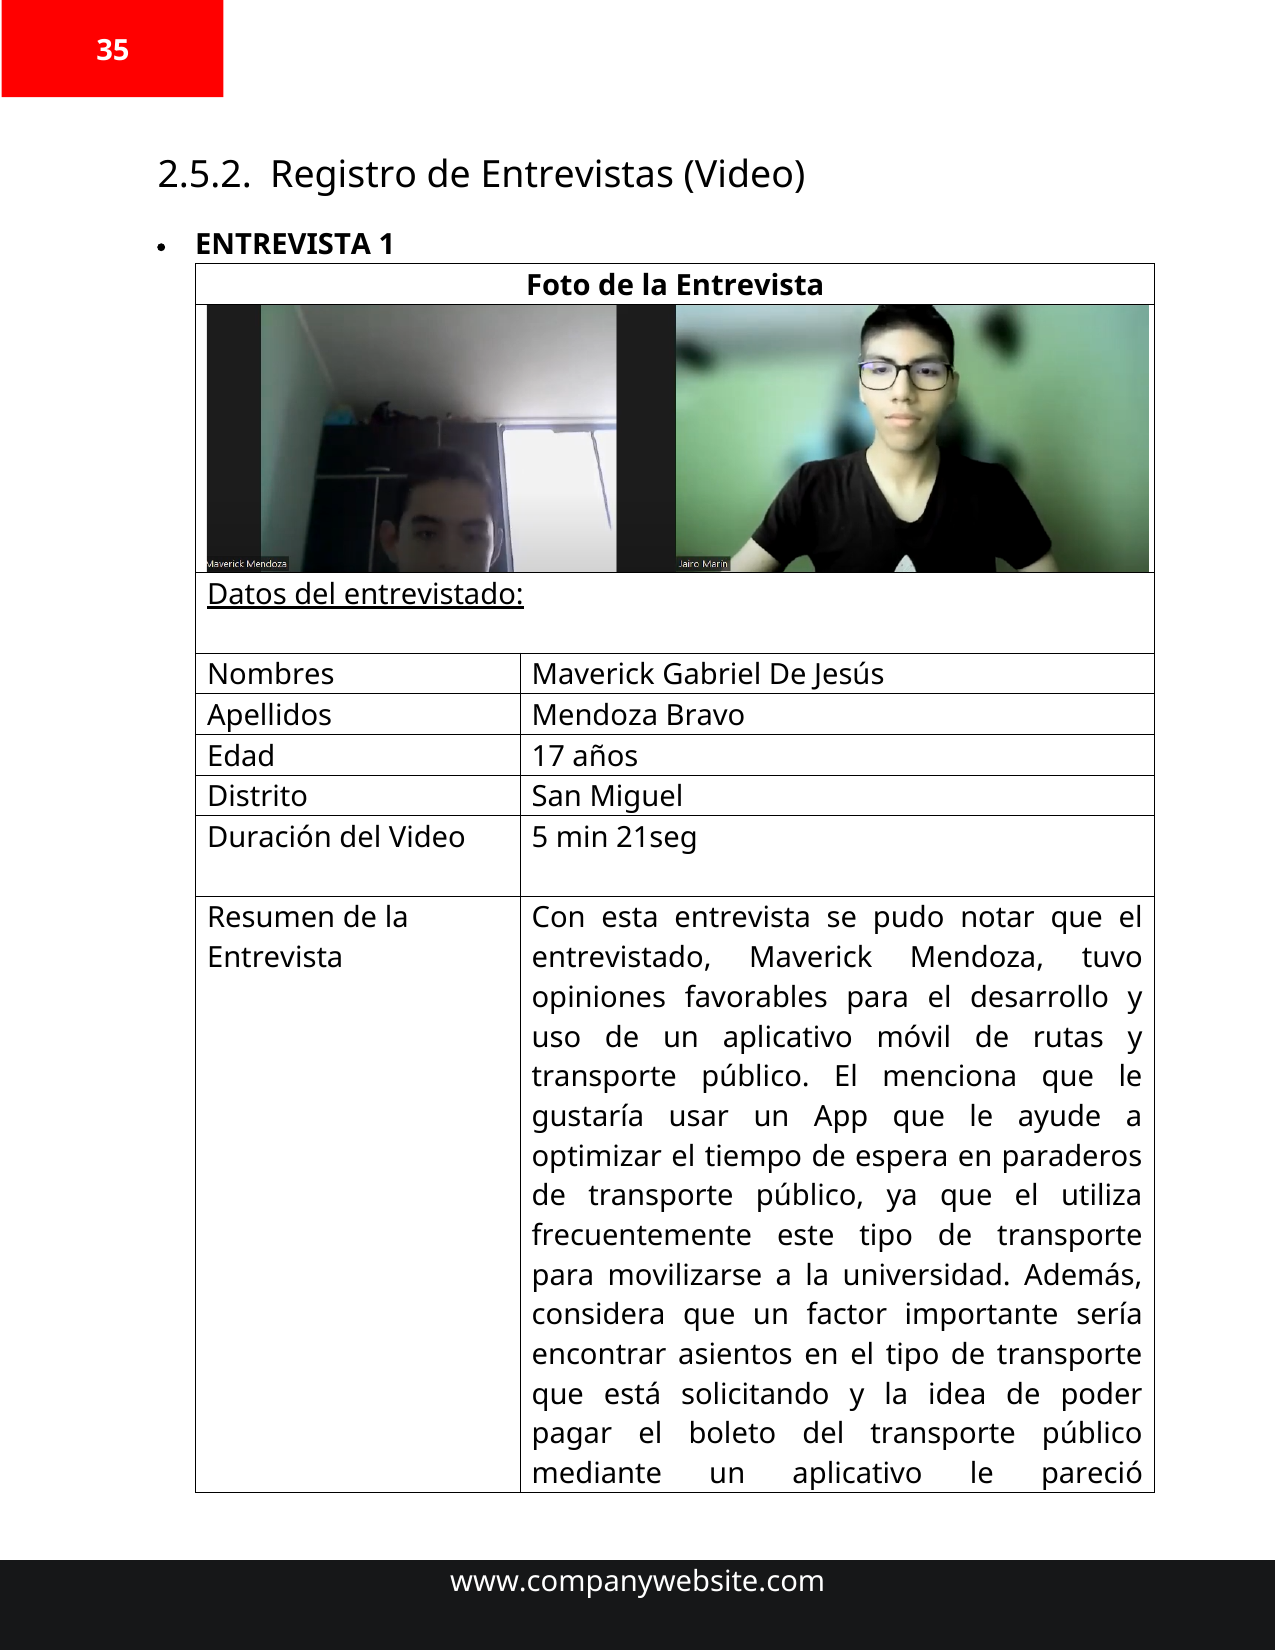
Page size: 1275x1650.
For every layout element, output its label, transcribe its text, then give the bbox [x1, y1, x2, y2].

table_cell Edad [196, 735, 520, 774]
table_cell Nombres [196, 654, 520, 693]
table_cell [521, 897, 1154, 1492]
table_cell 17 años [521, 735, 1154, 774]
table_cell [196, 897, 520, 1492]
list ENTREVISTA 1 [157, 223, 1155, 263]
table_cell Maverick Gabriel De Jesús [521, 654, 1154, 693]
table_cell Datos del entrevistado: [196, 573, 1154, 652]
table_cell [196, 305, 206, 572]
table_cell San Miguel [521, 776, 1154, 815]
table_cell Duración del Video [196, 816, 520, 896]
picture [206, 304, 1149, 572]
table_cell Mendoza Bravo [521, 694, 1154, 734]
table_cell [1149, 305, 1154, 572]
table_cell 5 min 21seg [521, 816, 1154, 896]
table_cell Apellidos [196, 694, 520, 734]
subtitle Registro de Entrevistas (Video) [157, 147, 1155, 198]
table_cell Distrito [196, 776, 520, 815]
table_header Foto de la Entrevista [196, 264, 1154, 304]
